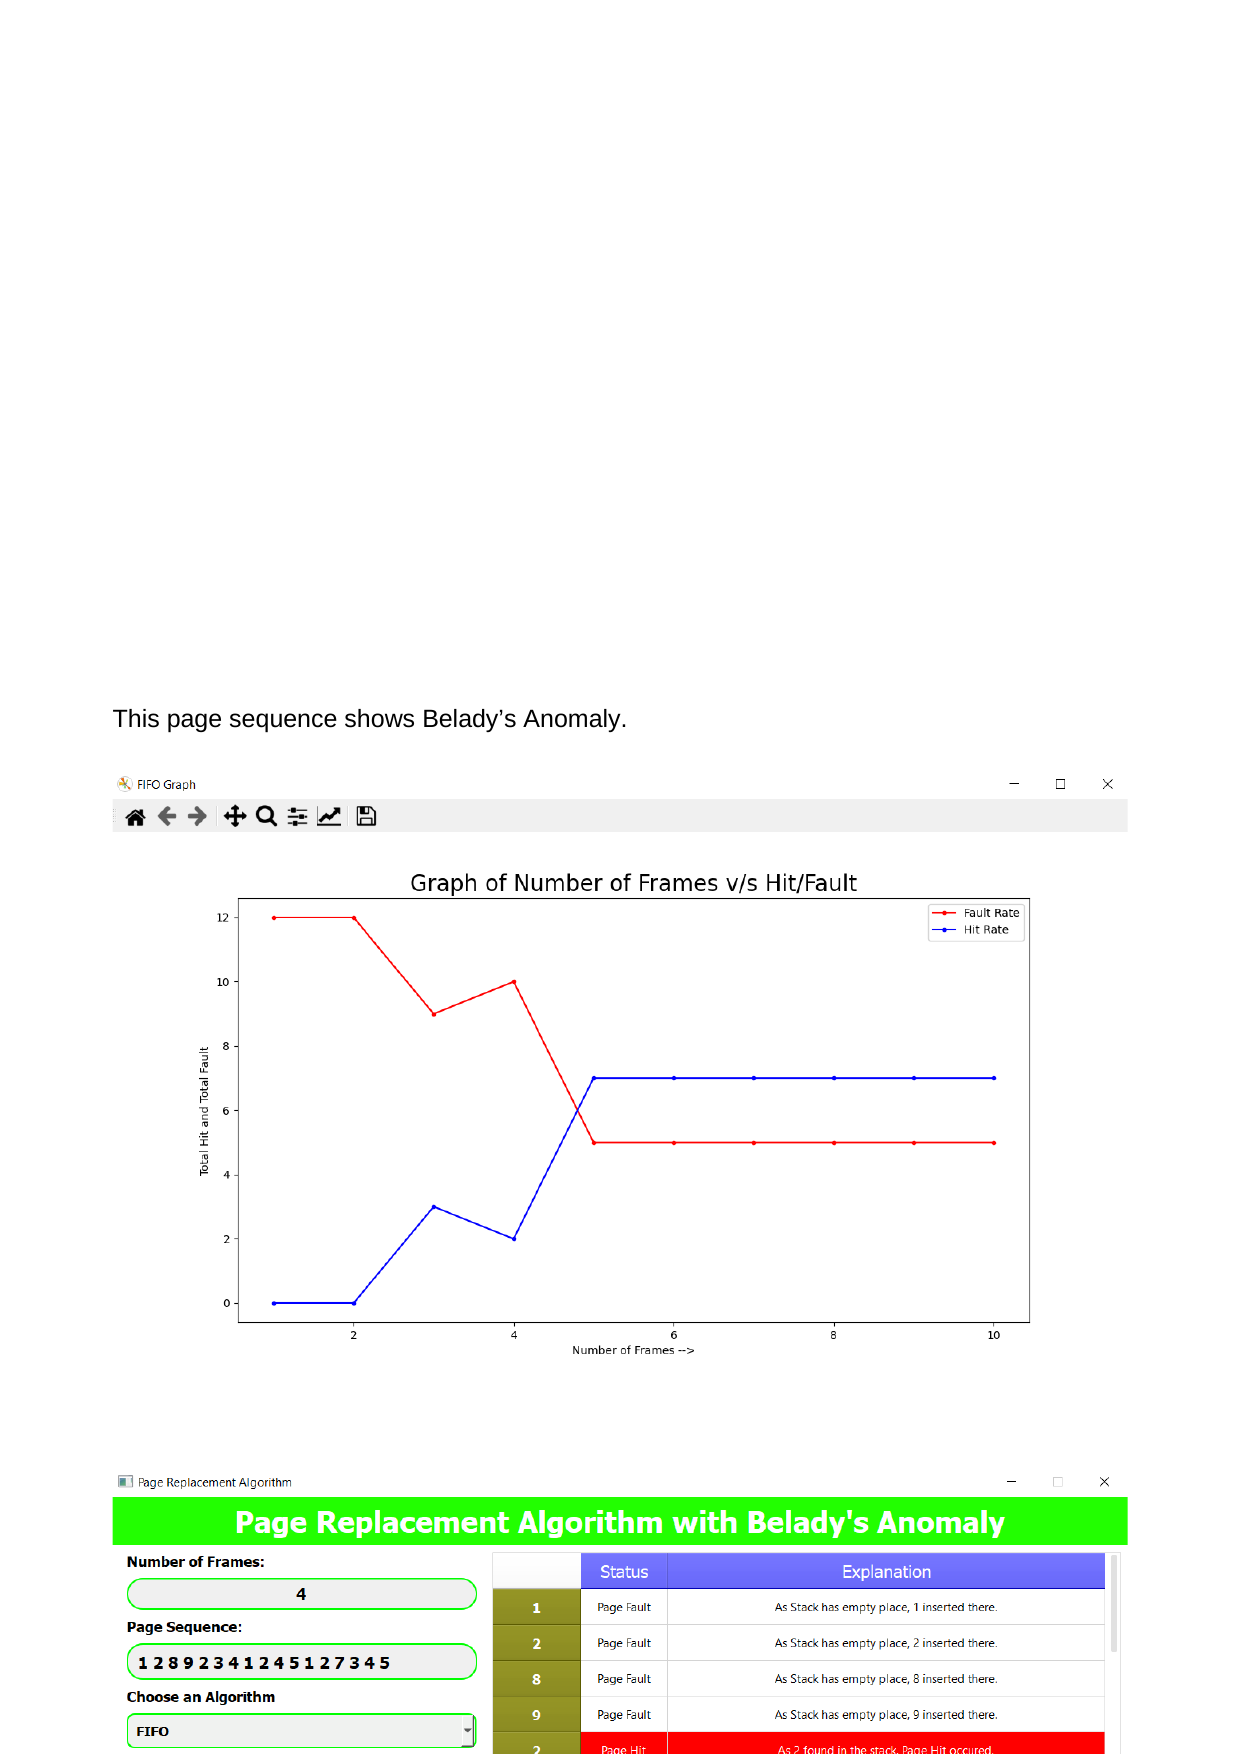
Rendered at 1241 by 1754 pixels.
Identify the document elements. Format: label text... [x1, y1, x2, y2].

picture [112, 1467, 1128, 1754]
text This page sequence shows Belady’s Anomaly. [112, 703, 1128, 732]
picture [112, 771, 1128, 1381]
